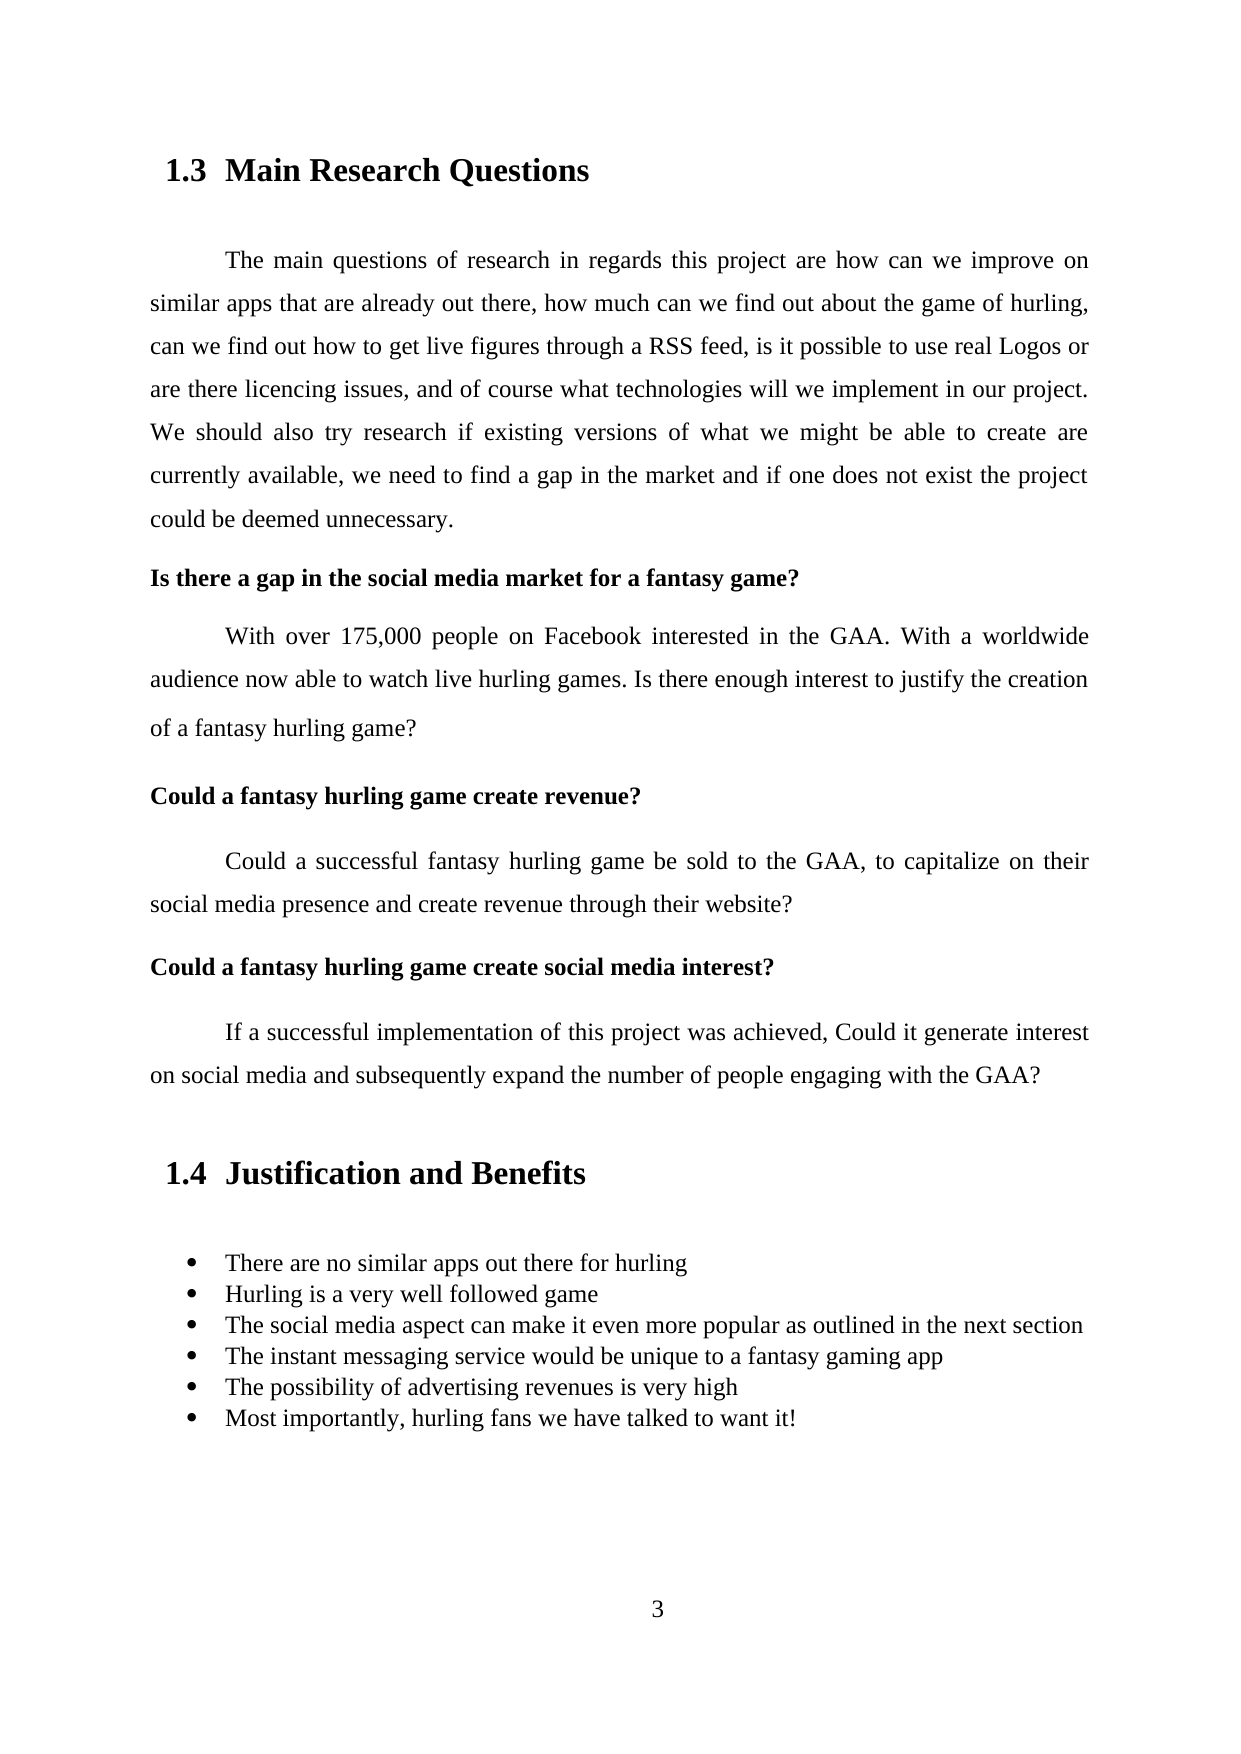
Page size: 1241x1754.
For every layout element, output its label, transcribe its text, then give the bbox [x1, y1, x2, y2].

subtitle Is there a gap in the social media market for a fantasy game? [150, 563, 1090, 592]
text With over 175,000 people on Facebook interested in the GAA. With a worldwide audience now able to watch live hurling games. Is there enough interest to justify the creation of a fantasy hurling game? [150, 621, 1090, 744]
text Could a successful fantasy hurling game be sold to the GAA, to capitalize on their social media presence and create revenue through their website? [150, 846, 1090, 918]
text If a successful implementation of this project was achieved, Could it generate interest on social media and subsequently expand the number of people engaging with the GAA? [150, 1017, 1090, 1089]
list There are no similar apps out there for hurling [187, 1248, 1090, 1277]
subtitle Could a fantasy hurling game create revenue? [150, 778, 1090, 812]
subtitle Could a fantasy hurling game create social media interest? [150, 949, 1090, 983]
list Most importantly, hurling fans we have talked to want it! [187, 1403, 1090, 1432]
text The main questions of research in regards this project are how can we improve on similar apps that are already out there, how much can we find out about the game of hurling, can we find out how to get live figures through a RSS feed, is it possible to use real Logos or are there licencing issues, and of course what technologies will we implement in our project. We should also try research if existing versions of what we might be able to create are currently available, we need to find a gap in the market and if one does not exist the project could be deemed unnecessary. [150, 245, 1090, 532]
list The possibility of advertising revenues is very high [187, 1372, 1090, 1401]
subtitle Main Research Questions [165, 150, 1090, 188]
list Hurling is a very well followed game [187, 1279, 1090, 1308]
list The instant messaging service would be unique to a fantasy gaming app [187, 1341, 1090, 1370]
subtitle Justification and Benefits [165, 1153, 1090, 1191]
list The social media aspect can make it even more popular as outlined in the next section [187, 1310, 1090, 1339]
